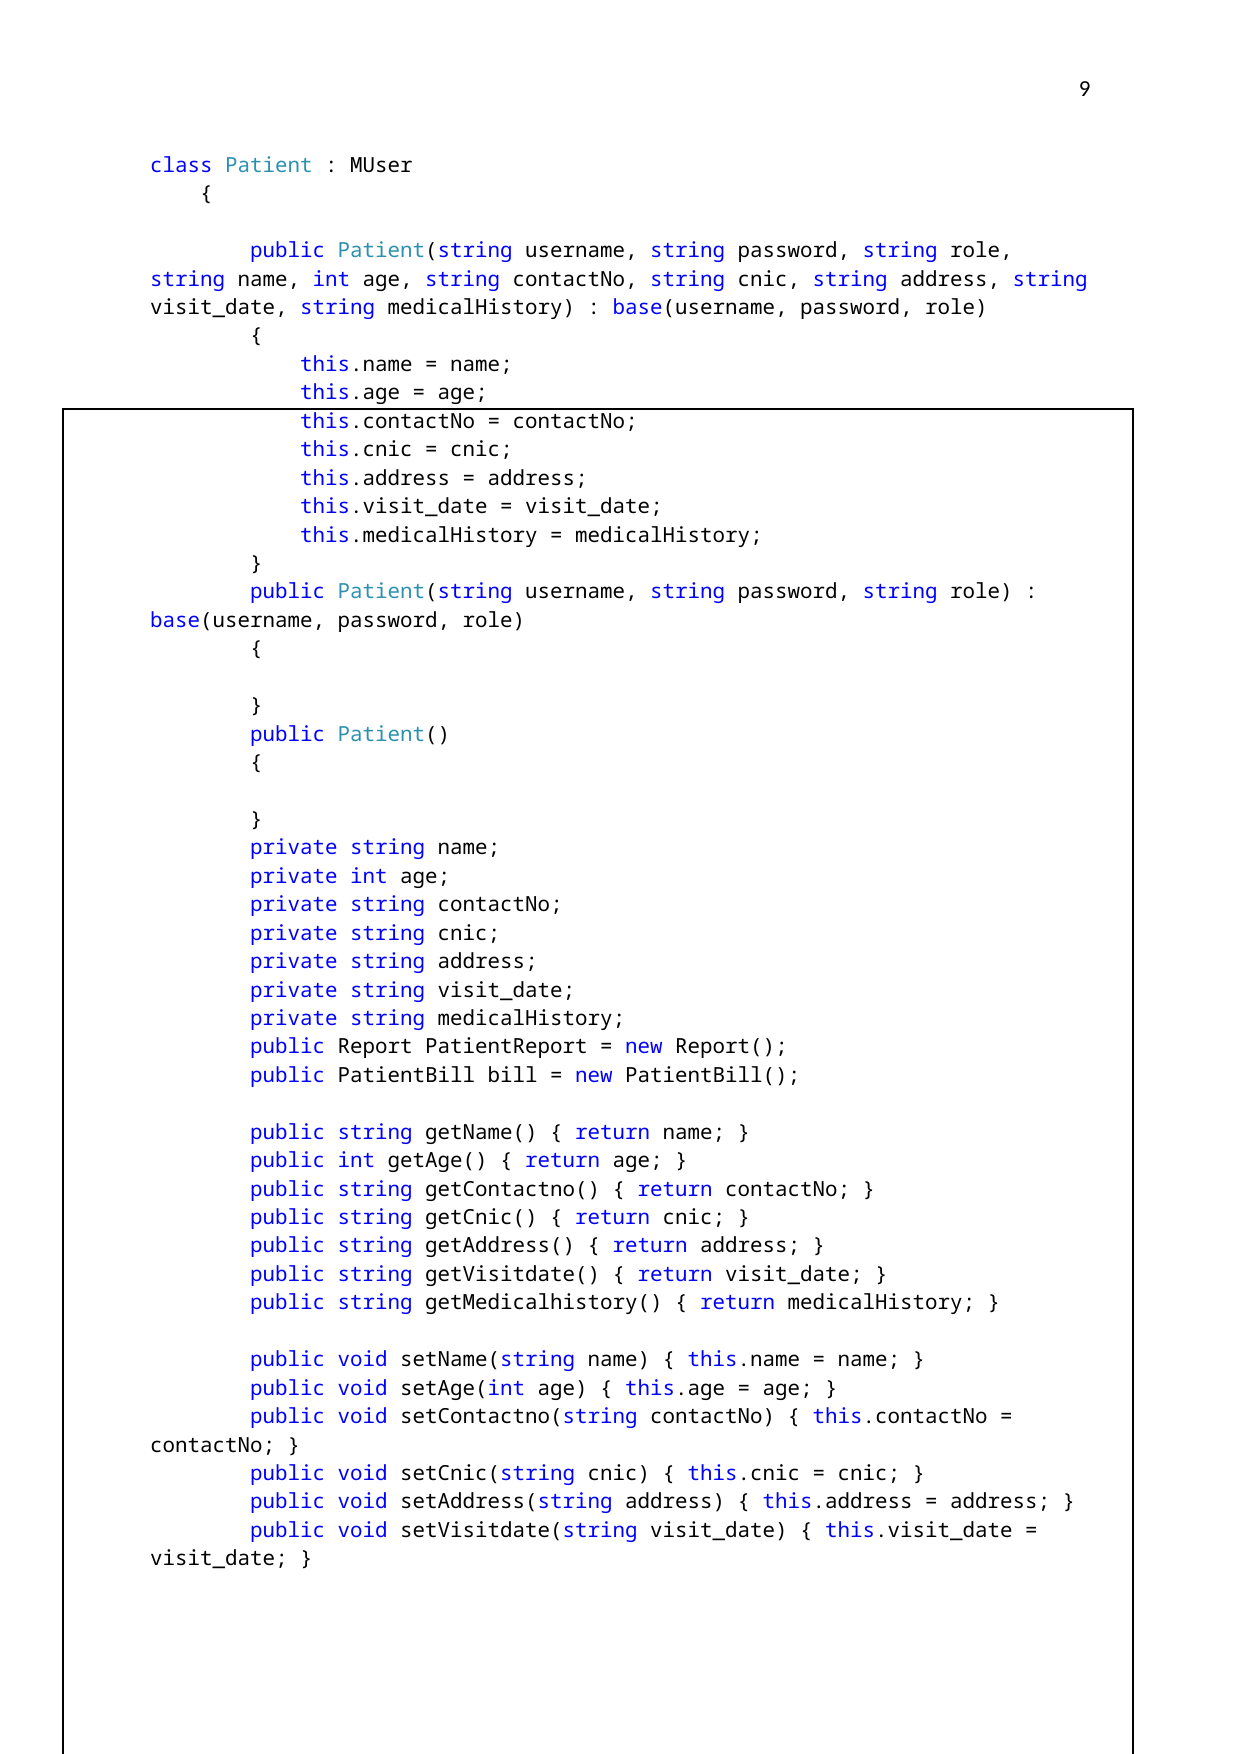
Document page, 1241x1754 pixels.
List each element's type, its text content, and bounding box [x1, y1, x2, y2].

text public void setAge(int age) { this.age = age; } [150, 1373, 1090, 1401]
text public void setCnic(string cnic) { this.cnic = cnic; } [150, 1458, 1090, 1487]
text } [150, 548, 1090, 577]
text } [150, 804, 1090, 832]
text public string getName() { return name; } [150, 1117, 1090, 1145]
text public Patient() [150, 719, 1090, 747]
text public void setContactno(string contactNo) { this.contactNo = contactNo; } [150, 1401, 1090, 1458]
text private string address; [150, 946, 1090, 975]
text this.contactNo = contactNo; [150, 410, 1090, 434]
text { [150, 747, 1090, 776]
text this.cnic = cnic; [150, 434, 1090, 463]
text public string getCnic() { return cnic; } [150, 1202, 1090, 1231]
text public Patient(string username, string password, string role, string name, int age, string contactNo, string cnic, string address, string visit_date, string medicalHistory) : base(username, password, role) [150, 235, 1090, 321]
text public string getContactno() { return contactNo; } [150, 1174, 1090, 1202]
text class Patient : MUser [150, 150, 1090, 178]
text private string name; [150, 832, 1090, 861]
text { [150, 178, 1090, 207]
text this.name = name; [150, 349, 1090, 377]
text public PatientBill bill = new PatientBill(); [150, 1060, 1090, 1088]
text private int age; [150, 861, 1090, 889]
text private string cnic; [150, 918, 1090, 946]
text public string getMedicalhistory() { return medicalHistory; } [150, 1287, 1090, 1316]
text public string getAddress() { return address; } [150, 1231, 1090, 1259]
text { [150, 633, 1090, 662]
text public void setAddress(string address) { this.address = address; } [150, 1487, 1090, 1515]
text public void setVisitdate(string visit_date) { this.visit_date = visit_date; } [150, 1515, 1090, 1572]
text public Patient(string username, string password, string role) : base(username, password, role) [150, 577, 1090, 633]
text public int getAge() { return age; } [150, 1145, 1090, 1174]
text this.medicalHistory = medicalHistory; [150, 520, 1090, 548]
text } [150, 690, 1090, 719]
text private string medicalHistory; [150, 1003, 1090, 1032]
text this.age = age; [150, 377, 1090, 406]
text this.visit_date = visit_date; [150, 491, 1090, 520]
text public string getVisitdate() { return visit_date; } [150, 1259, 1090, 1287]
text private string visit_date; [150, 975, 1090, 1003]
text this.address = address; [150, 463, 1090, 491]
text private string contactNo; [150, 889, 1090, 918]
text public void setName(string name) { this.name = name; } [150, 1344, 1090, 1373]
text { [150, 321, 1090, 349]
text public Report PatientReport = new Report(); [150, 1032, 1090, 1060]
